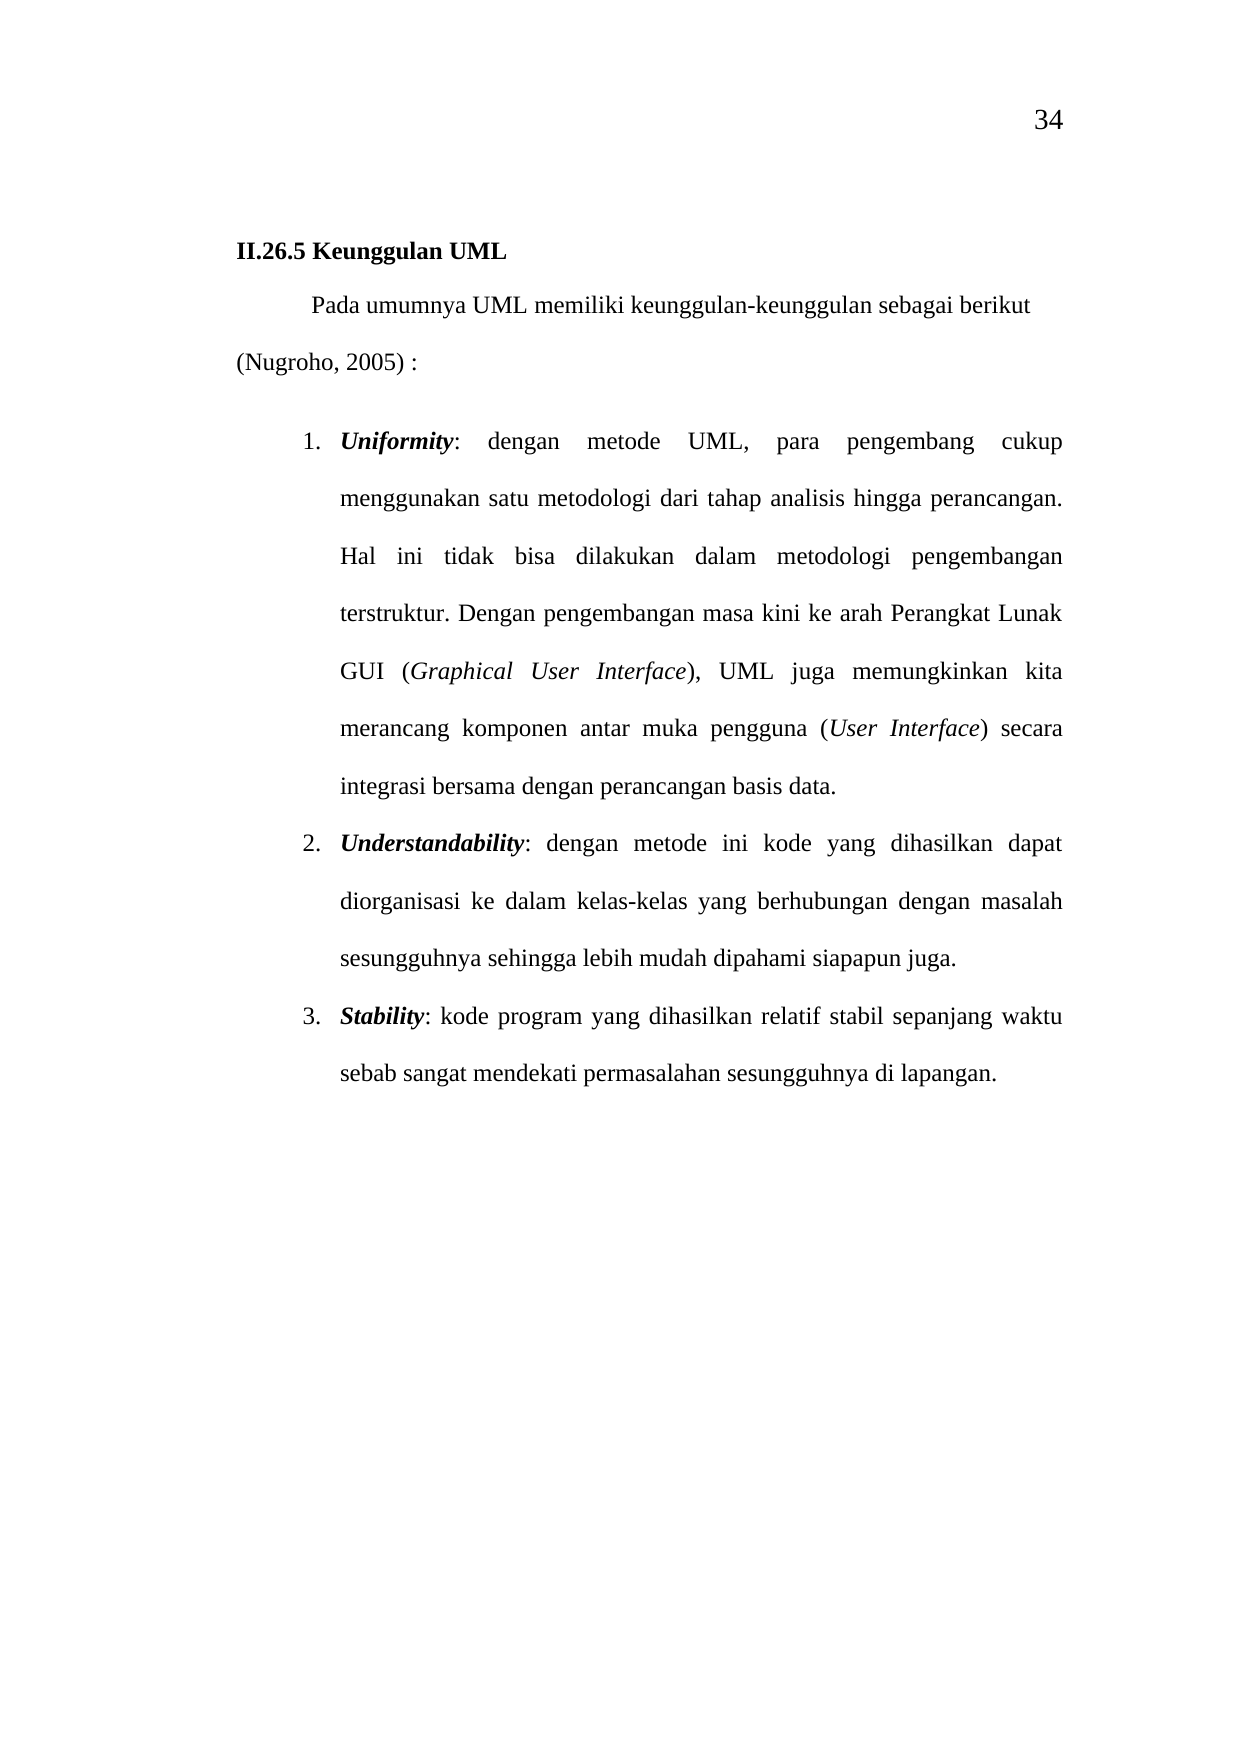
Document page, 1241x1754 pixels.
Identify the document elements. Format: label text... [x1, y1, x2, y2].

list Understandability: dengan metode ini kode yang dihasilkan dapat diorganisasi ke dalam kelas-kelas yang berhubungan dengan masalah sesungguhnya sehingga lebih mudah dipahami siapapun juga. [302, 828, 1063, 972]
list Stability: kode program yang dihasilkan relatif stabil sepanjang waktu sebab sangat mendekati permasalahan sesungguhnya di lapangan. [302, 1001, 1063, 1087]
text Pada umumnya UML memiliki keunggulan-keunggulan sebagai berikut (Nugroho, 2005) : [236, 290, 1063, 376]
list Uniformity: dengan metode UML, para pengembang cukup menggunakan satu metodologi dari tahap analisis hingga perancangan. Hal ini tidak bisa dilakukan dalam metodologi pengembangan terstruktur. Dengan pengembangan masa kini ke arah Perangkat Lunak GUI (Graphical User Interface), UML juga memungkinkan kita merancang komponen antar muka pengguna (User Interface) secara integrasi bersama dengan perancangan basis data. [302, 426, 1063, 799]
subtitle Keunggulan UML [236, 236, 1063, 265]
